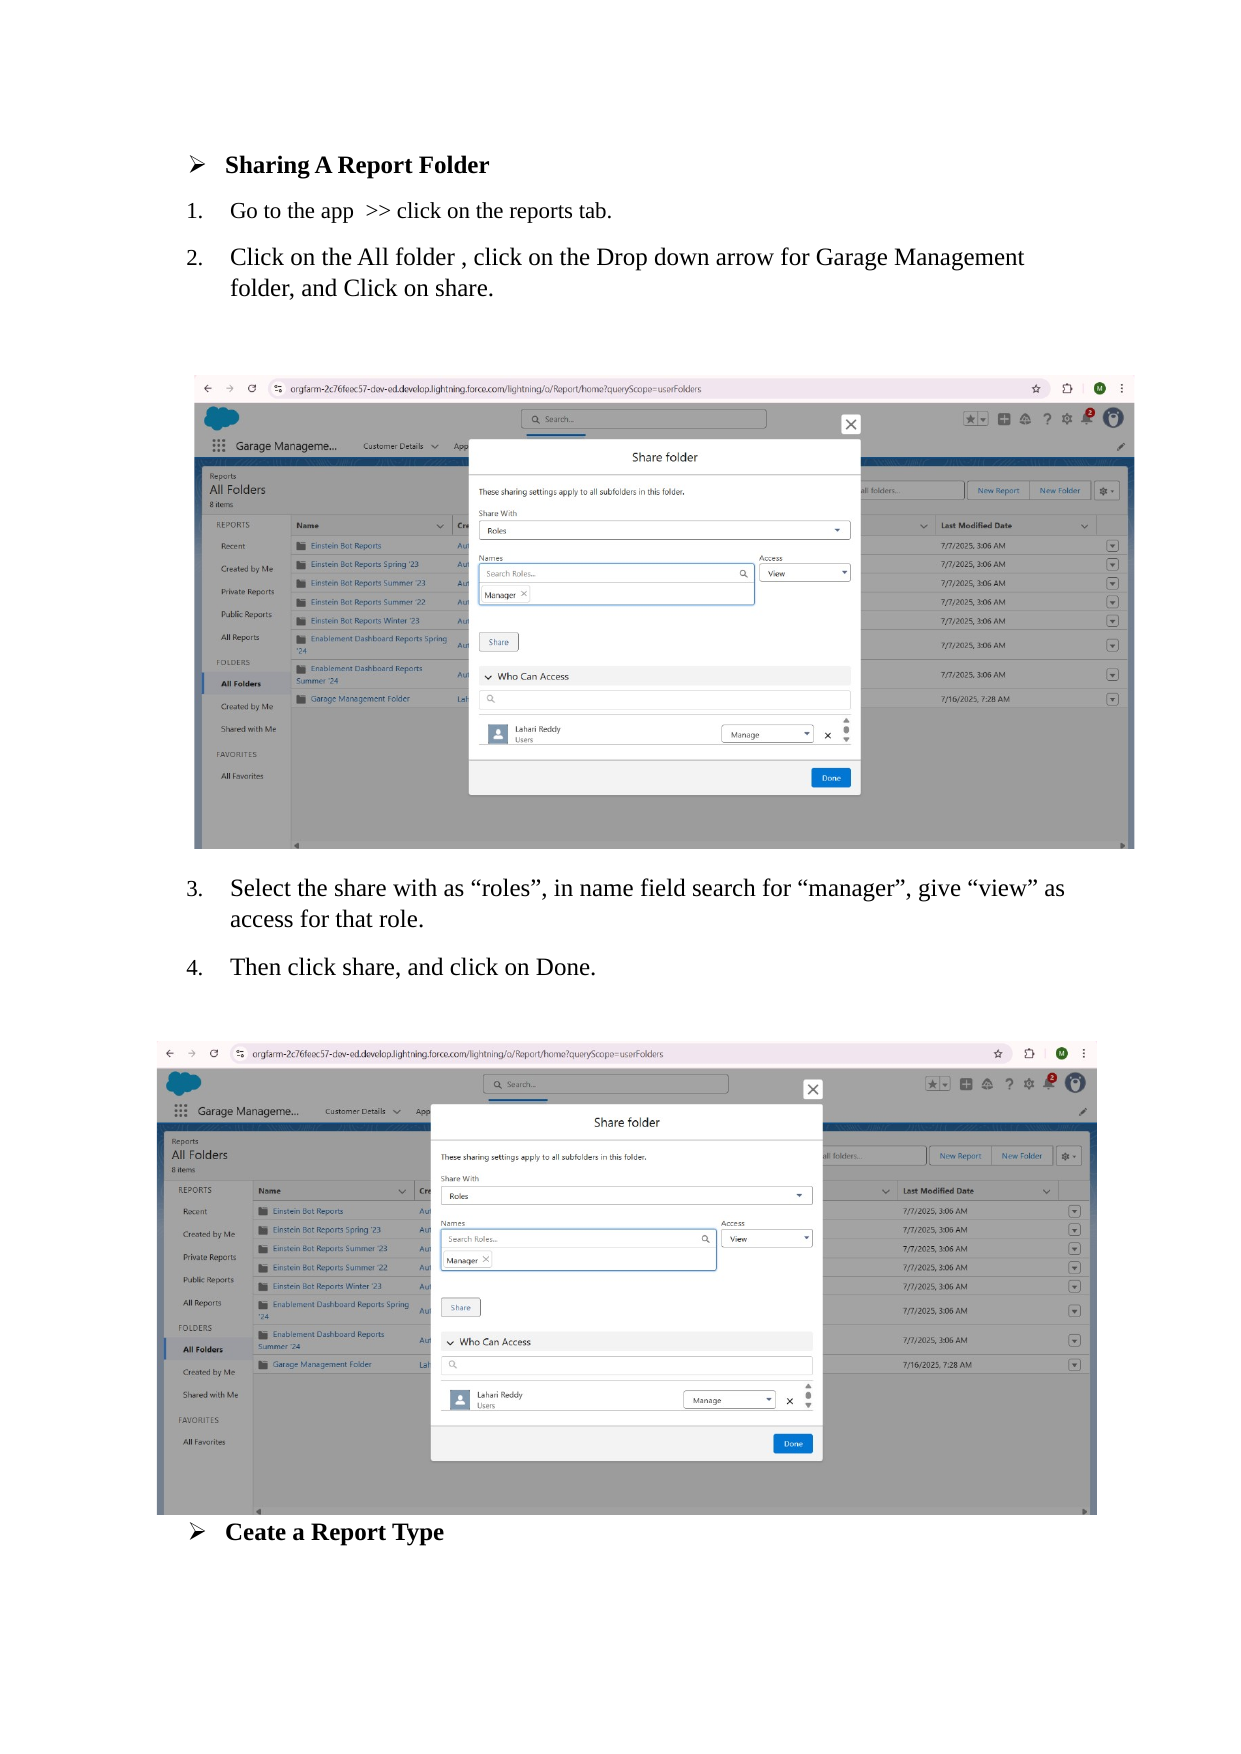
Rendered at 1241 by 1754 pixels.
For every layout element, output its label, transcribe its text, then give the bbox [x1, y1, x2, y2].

list Go to the app >> click on the reports tab. [186, 197, 1090, 224]
picture [194, 375, 1135, 849]
list Then click share, and click on Done. [186, 952, 1090, 981]
list Select the share with as “roles”, in name field search for “manager”, give “view” as access for that role. [186, 873, 1090, 933]
list Ceate a Report Type [187, 1517, 1080, 1546]
list Sharing A Report Folder [187, 150, 1080, 179]
list Click on the All folder , click on the Drop down arrow for Garage Management folder, and Click on share. [186, 242, 1090, 302]
picture [156, 1041, 1097, 1515]
